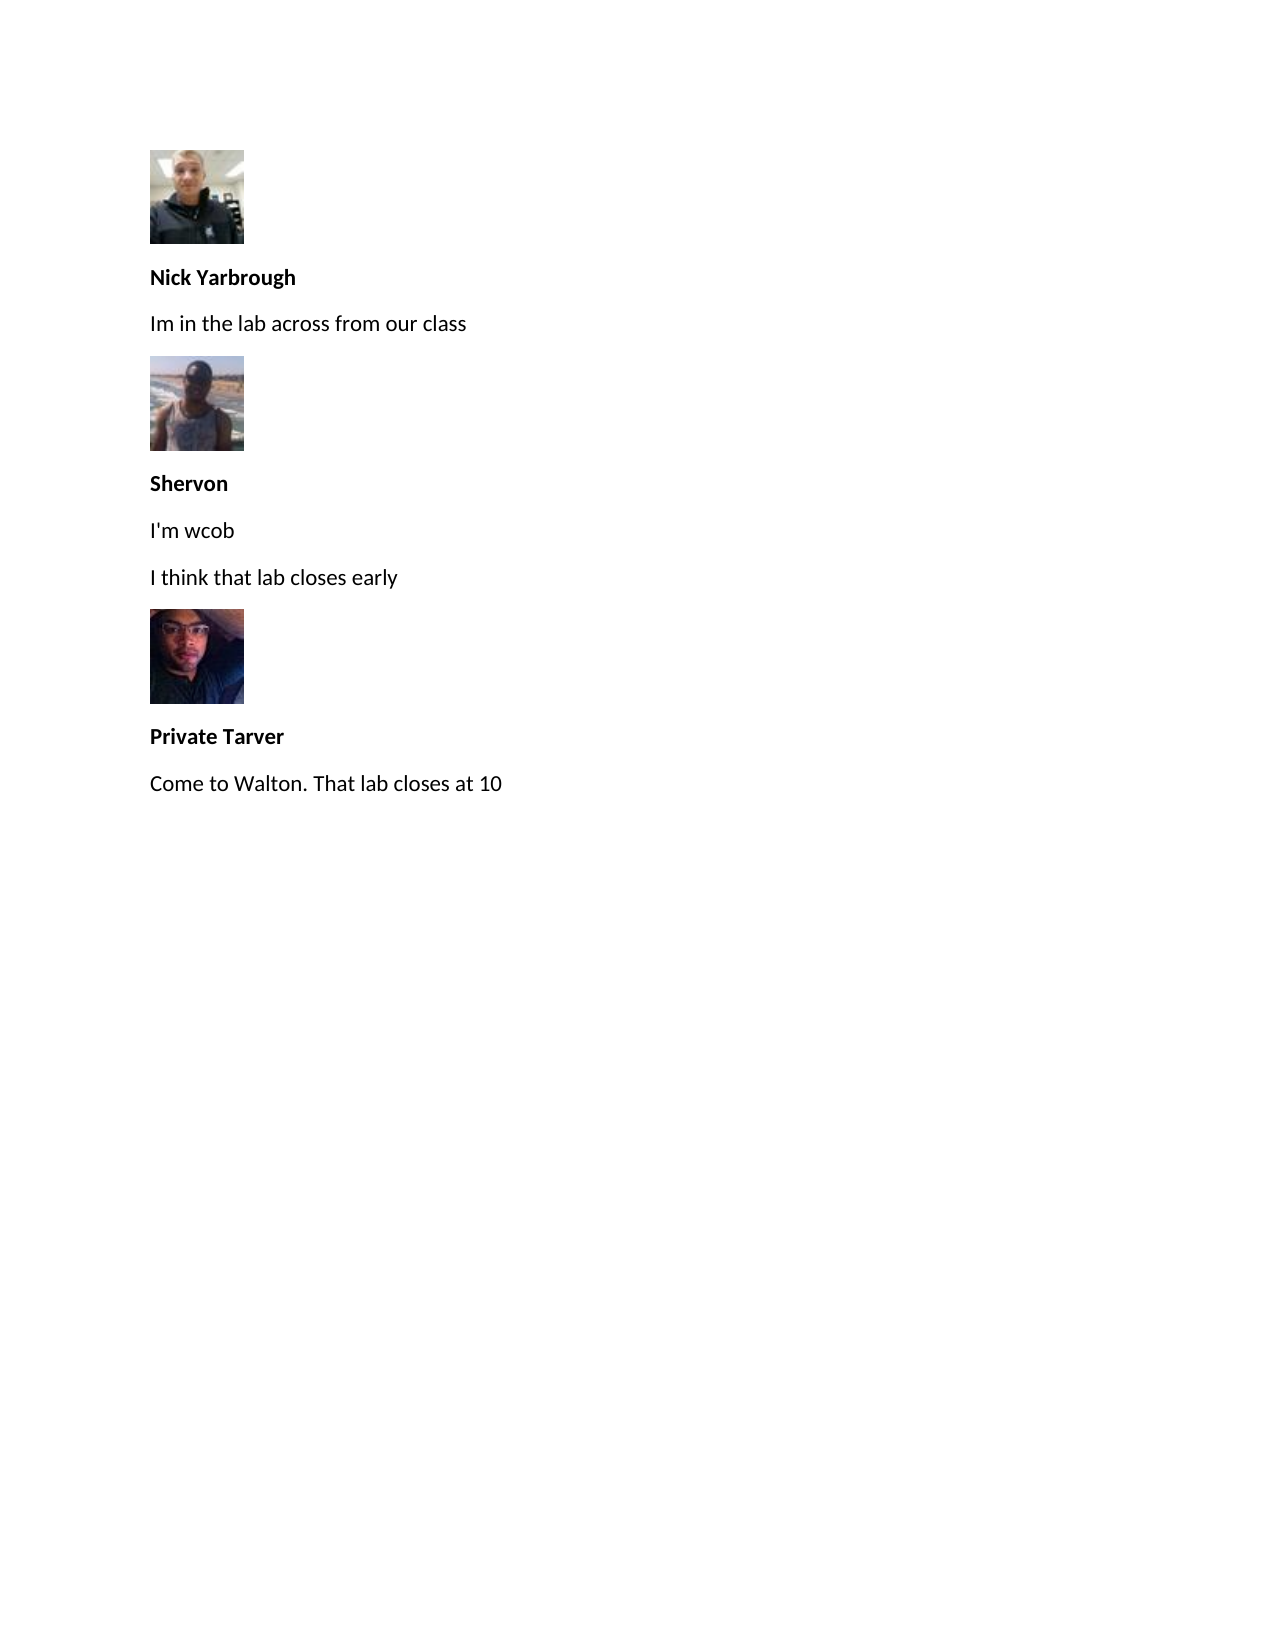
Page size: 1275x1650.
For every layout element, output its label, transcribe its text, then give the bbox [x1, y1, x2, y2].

text Nick Yarbrough [150, 263, 1125, 291]
picture [150, 356, 244, 451]
text Im in the lab across from our class [150, 309, 1125, 337]
text Shervon [150, 469, 1125, 497]
picture [150, 150, 244, 244]
text Private Tarver [150, 722, 1125, 750]
text I'm wcob [150, 516, 1125, 544]
picture [150, 609, 244, 704]
text Come to Walton. That lab closes at 10 [150, 769, 1125, 797]
text I think that lab closes early [150, 563, 1125, 591]
